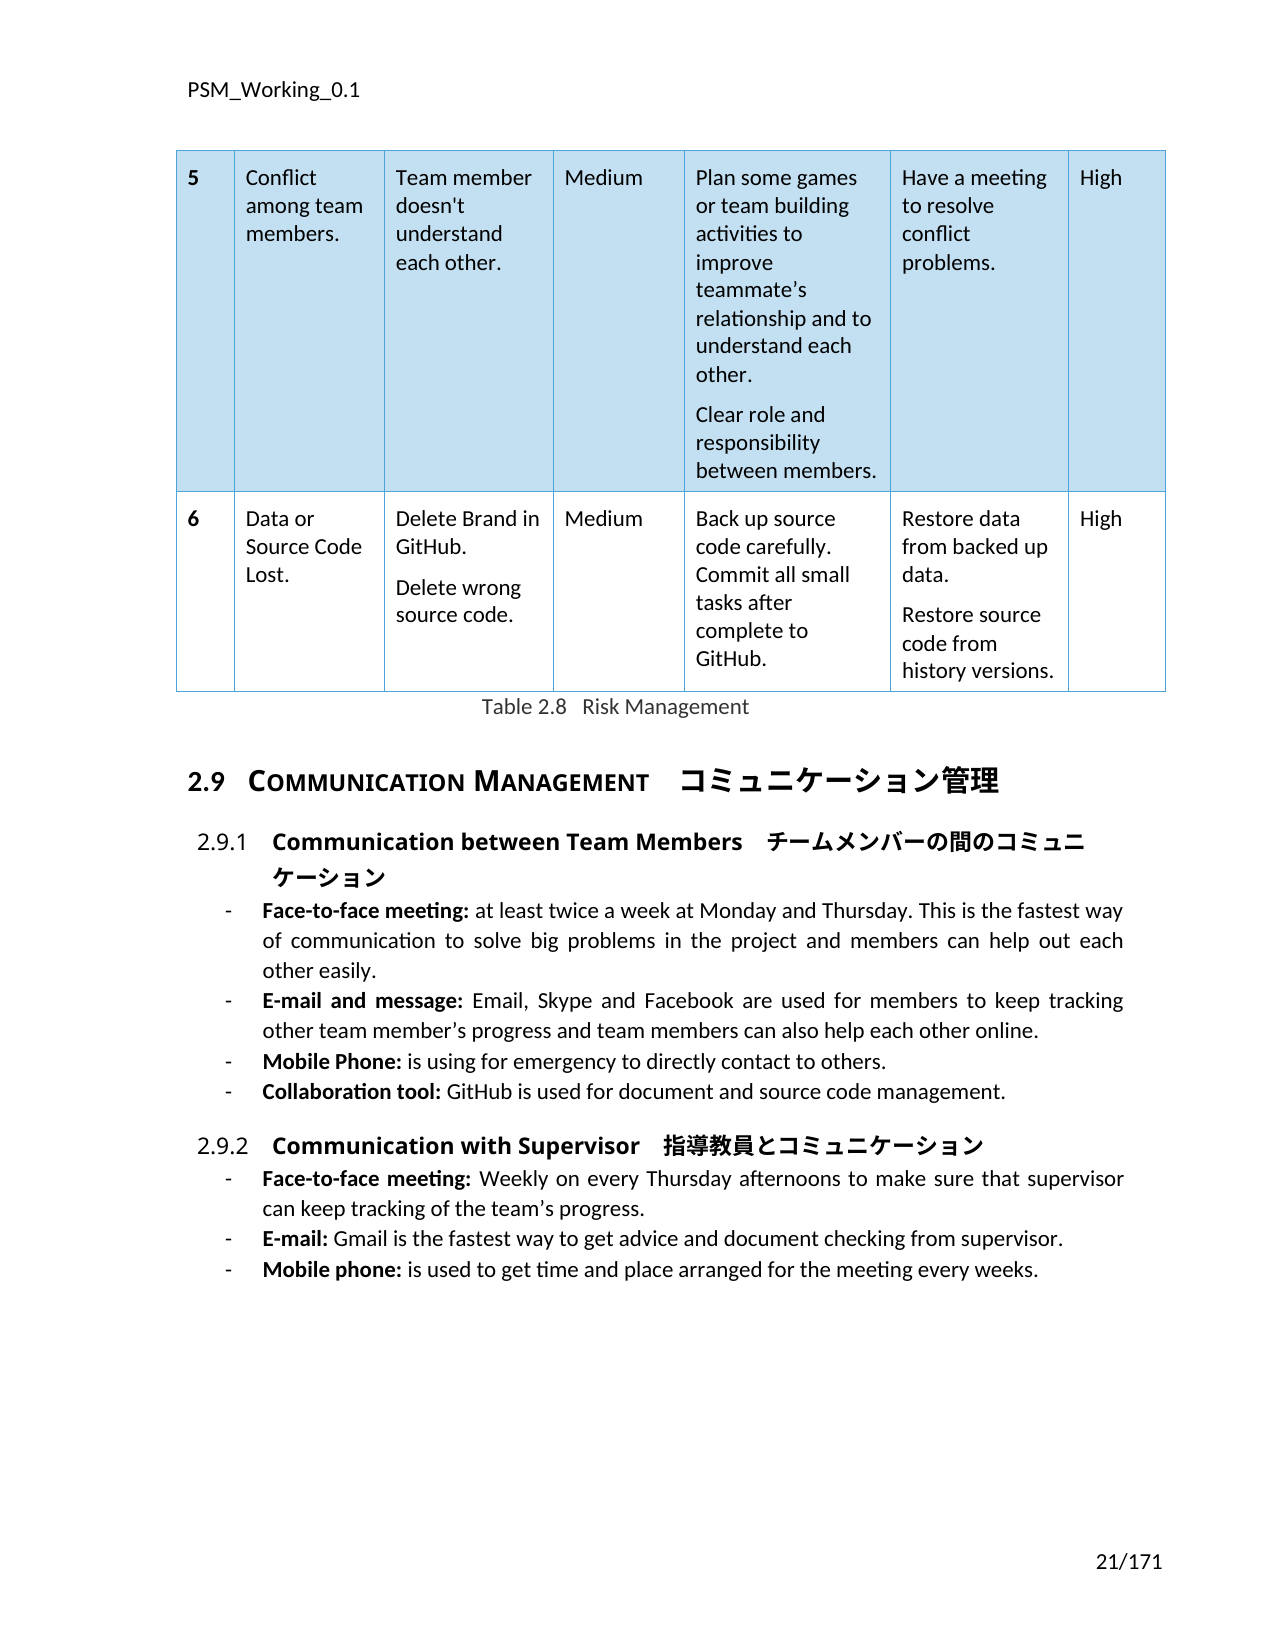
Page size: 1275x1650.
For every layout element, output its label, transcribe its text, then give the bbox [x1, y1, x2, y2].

table_cell Have a meeting to resolve conflict problems. [891, 151, 1068, 491]
list Mobile Phone: is using for emergency to directly contact to others. [225, 1047, 1125, 1075]
list Collaboration tool: GitHub is used for document and source code management. [225, 1077, 1125, 1105]
table_cell High [1069, 492, 1165, 691]
subtitle Communication Management コミュニケーション管理 [187, 757, 1125, 800]
table_cell Restore data from backed up data. Restore source code from history versions. [891, 492, 1068, 691]
table_cell Medium [554, 151, 684, 491]
list E-mail and message: Email, Skype and Facebook are used for members to keep tracking other team member’s progress and team members can also help each other online. [225, 986, 1125, 1045]
table_cell Delete Brand in GitHub. Delete wrong source code. [385, 492, 553, 691]
list Mobile phone: is used to get time and place arranged for the meeting every weeks. [225, 1255, 1125, 1283]
list Face-to-face meeting: at least twice a week at Monday and Thursday. This is the fastest way of communication to solve big problems in the project and members can help out each other easily. [225, 896, 1125, 984]
table_cell Back up source code carefully. Commit all small tasks after complete to GitHub. [685, 492, 890, 691]
list Face-to-face meeting: Weekly on every Thursday afternoons to make sure that supervisor can keep tracking of the team’s progress. [225, 1164, 1125, 1222]
list E-mail: Gmail is the fastest way to get advice and document checking from supervisor. [225, 1224, 1125, 1252]
table_cell 6 [177, 492, 234, 691]
subtitle Communication with Supervisor 指導教員とコミュニケーション [197, 1128, 1125, 1161]
table_cell Team member doesn't understand each other. [385, 151, 553, 491]
table_cell High [1069, 151, 1165, 491]
table_cell Conflict among team members. [235, 151, 384, 491]
table_cell 5 [177, 151, 234, 491]
table_cell Data or Source Code Lost. [235, 492, 384, 691]
subtitle Communication between Team Members チームメンバーの間のコミュニケーション [197, 824, 1125, 893]
table_cell Plan some games or team building activities to improve teammate’s relationship and to understand each other. Clear role and responsibility between members. [685, 151, 890, 491]
table_cell Medium [554, 492, 684, 691]
text Table 2.8 Risk Management [187, 692, 1125, 720]
